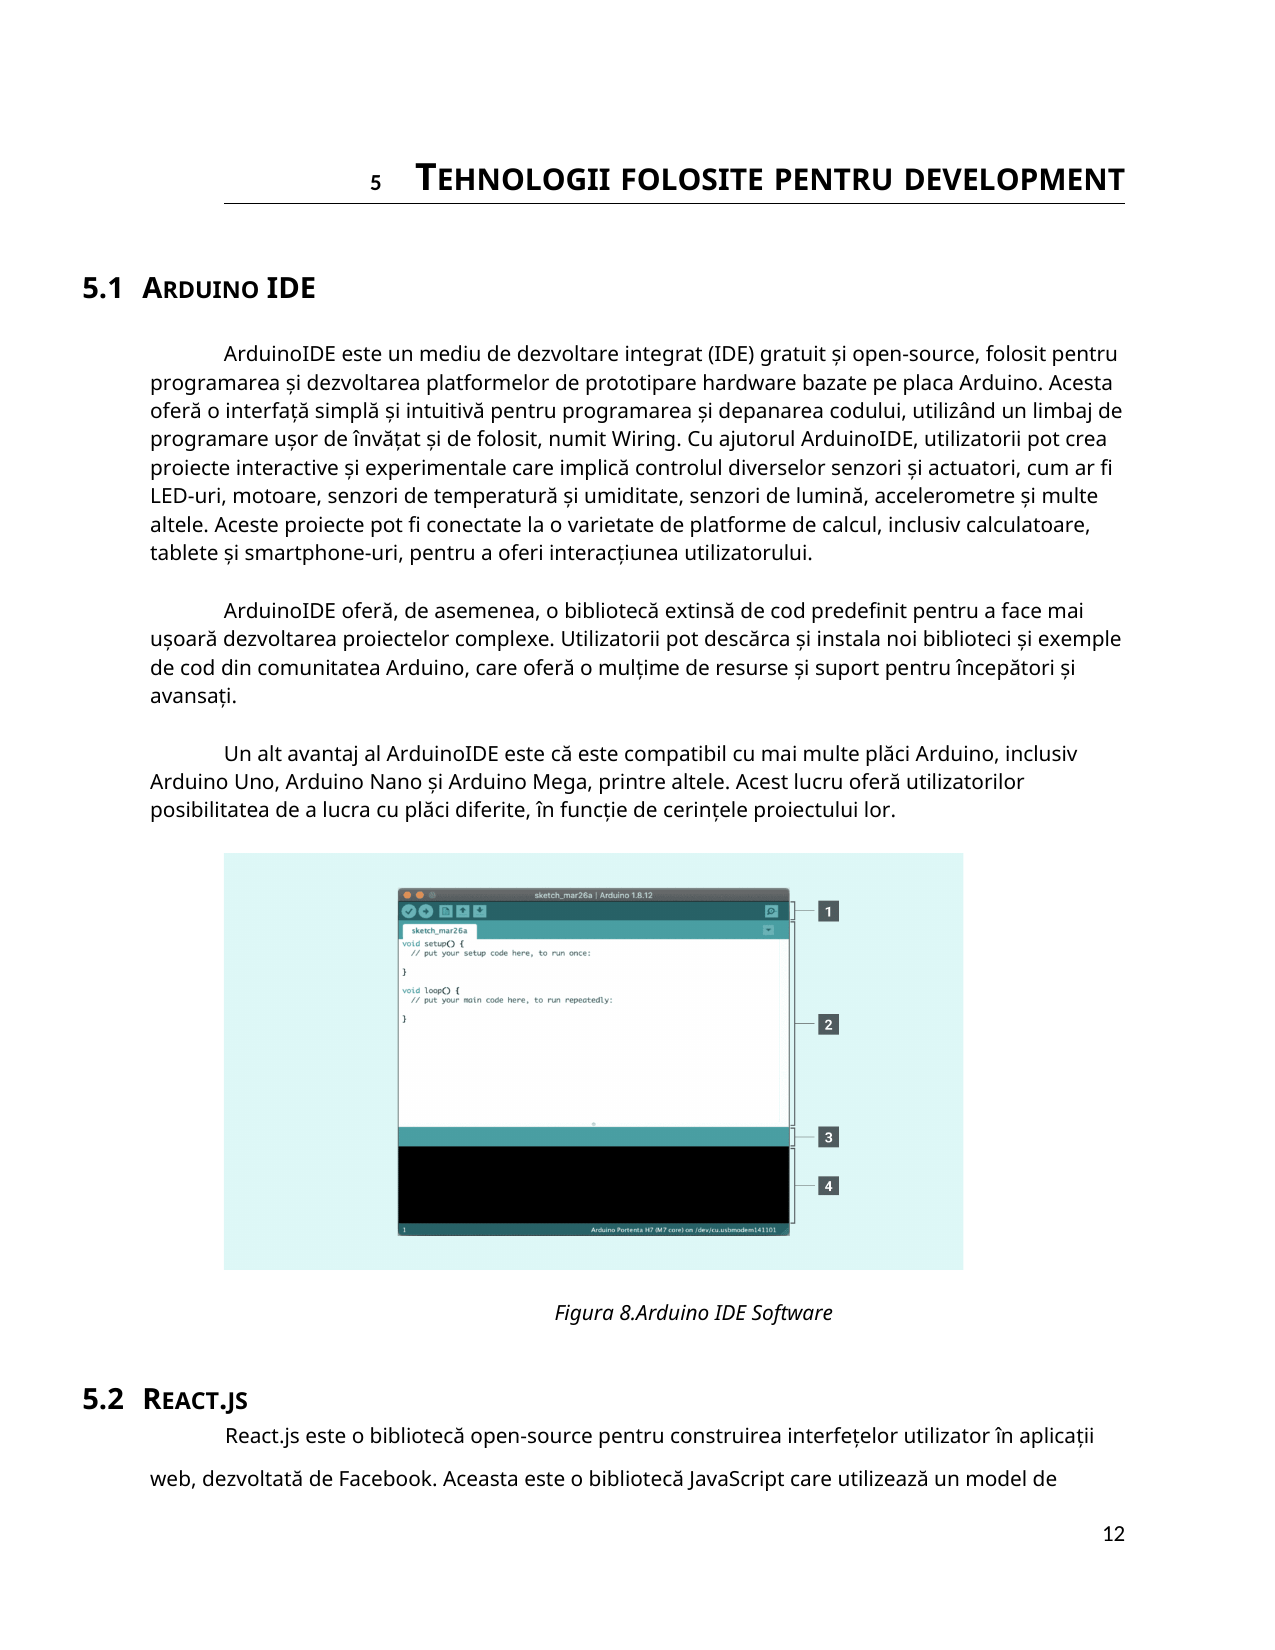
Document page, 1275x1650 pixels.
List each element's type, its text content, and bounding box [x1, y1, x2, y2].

text ArduinoIDE oferă, de asemenea, o bibliotecă extinsă de cod predefinit pentru a face mai ușoară dezvoltarea proiectelor complexe. Utilizatorii pot descărca și instala noi biblioteci și exemple de cod din comunitatea Arduino, care oferă o mulțime de resurse și suport pentru începători și avansați. [150, 596, 1125, 709]
subtitle Tehnologii folosite pentru development [224, 150, 1125, 203]
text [150, 1421, 1125, 1492]
subtitle React.js [82, 1378, 1125, 1418]
text ArduinoIDE este un mediu de dezvoltare integrat (IDE) gratuit și open-source, folosit pentru programarea și dezvoltarea platformelor de prototipare hardware bazate pe placa Arduino. Acesta oferă o interfață simplă și intuitivă pentru programarea și depanarea codului, utilizând un limbaj de programare ușor de învățat și de folosit, numit Wiring. Cu ajutorul ArduinoIDE, utilizatorii pot crea proiecte interactive și experimentale care implică controlul diverselor senzori și actuatori, cum ar fi LED-uri, motoare, senzori de temperatură și umiditate, senzori de lumină, accelerometre și multe altele. Aceste proiecte pot fi conectate la o varietate de platforme de calcul, inclusiv calculatoare, tablete și smartphone-uri, pentru a oferi interacțiunea utilizatorului. [150, 339, 1125, 567]
text Un alt avantaj al ArduinoIDE este că este compatibil cu mai multe plăci Arduino, inclusiv Arduino Uno, Arduino Nano și Arduino Mega, printre altele. Acest lucru oferă utilizatorilor posibilitatea de a lucra cu plăci diferite, în funcție de cerințele proiectului lor. [150, 739, 1125, 824]
picture [223, 853, 964, 1270]
text Figura 8.Arduino IDE Software [450, 1298, 1125, 1327]
subtitle Arduino IDE [82, 267, 1125, 307]
